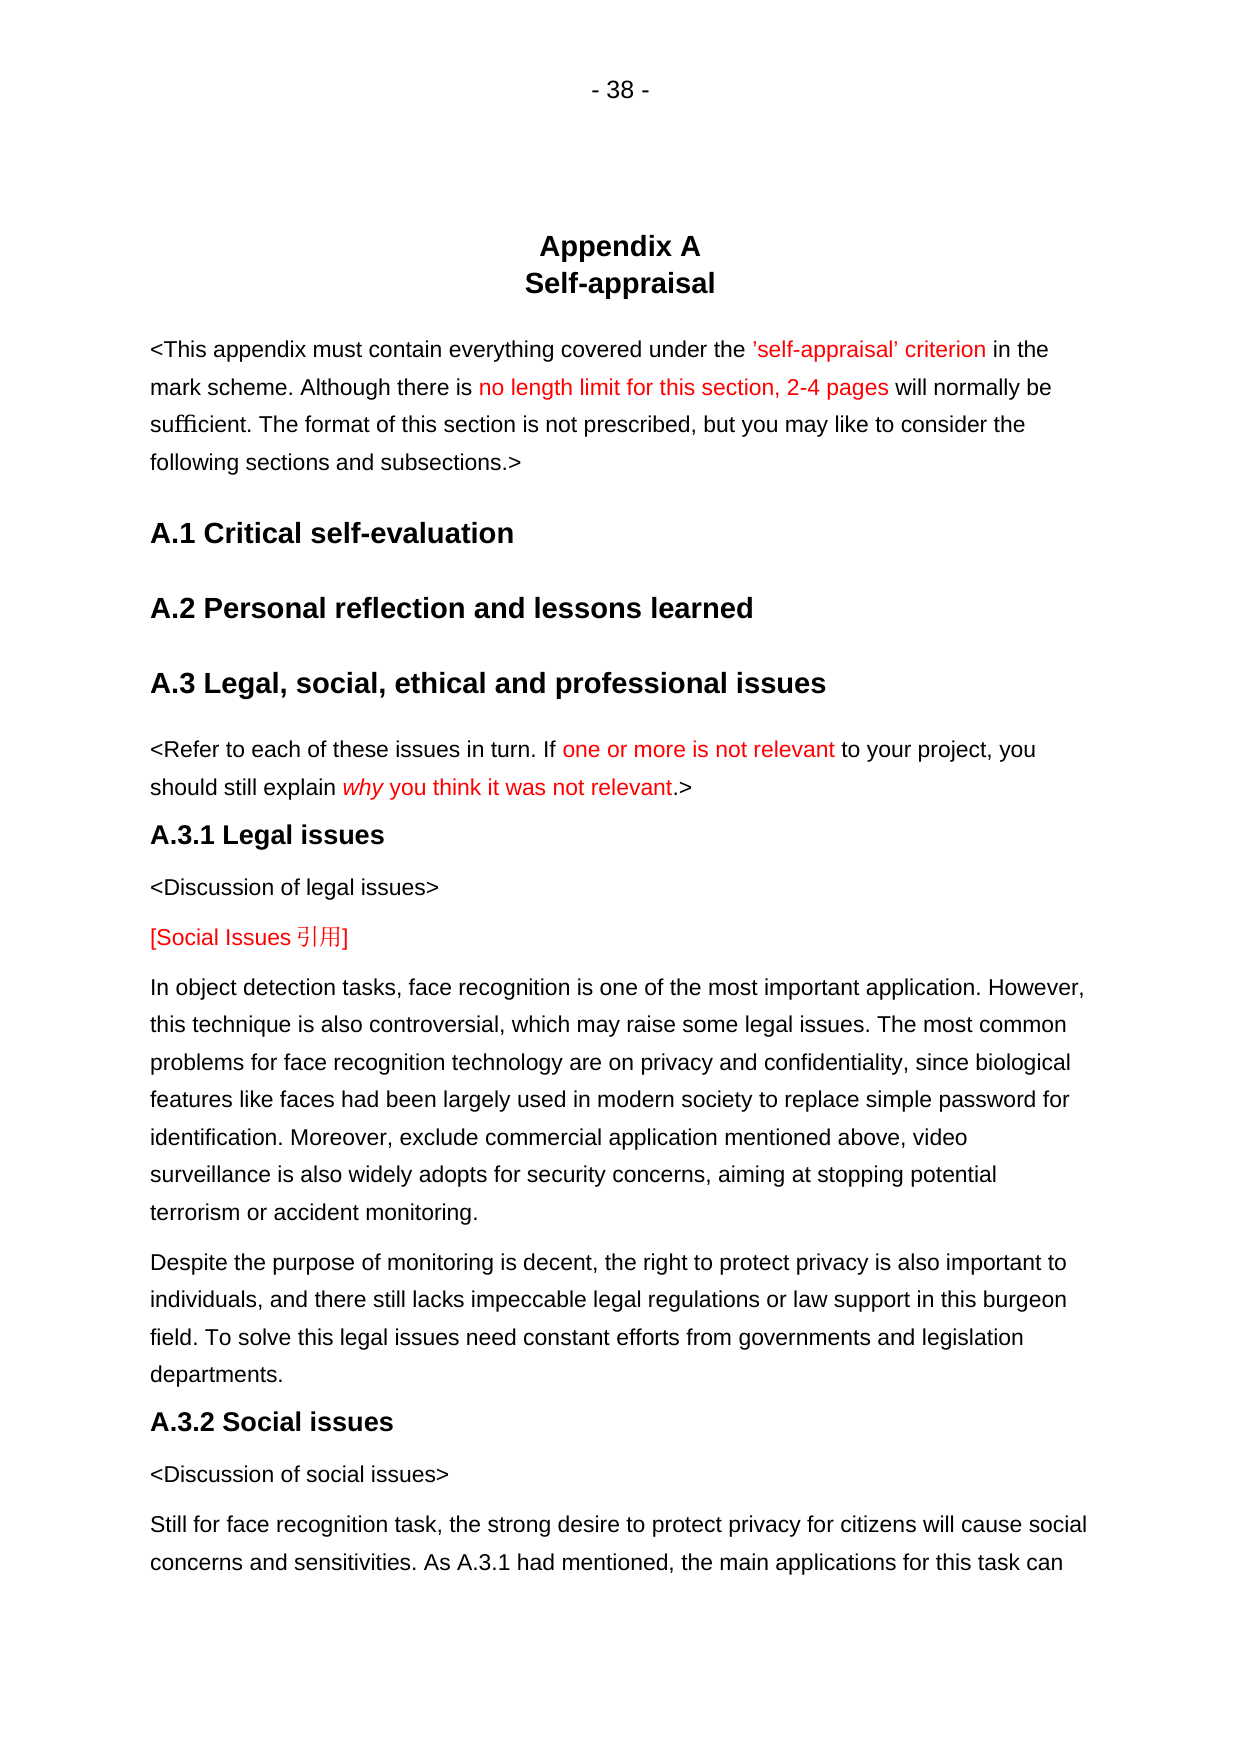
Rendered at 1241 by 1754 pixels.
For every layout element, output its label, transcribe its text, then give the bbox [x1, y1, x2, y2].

subtitle A.3 Legal, social, ethical and professional issues [150, 662, 1090, 700]
subtitle A.1 Critical self-evaluation [150, 512, 1090, 550]
subtitle A.2 Personal reﬂection and lessons learned [150, 587, 1090, 625]
text <Refer to each of these issues in turn. If one or more is not relevant to your project, you should still explain why you think it was not relevant.> [150, 725, 1090, 800]
text <Discussion of legal issues> [150, 862, 1090, 900]
text In object detection tasks, face recognition is one of the most important application. However, this technique is also controversial, which may raise some legal issues. The most common problems for face recognition technology are on privacy and confidentiality, since biological features like faces had been largely used in modern society to replace simple password for identification. Moreover, exclude commercial application mentioned above, video surveillance is also widely adopts for security concerns, aiming at stopping potential terrorism or accident monitoring. [150, 962, 1090, 1225]
subtitle A.3.2 Social issues [150, 1400, 1090, 1437]
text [150, 1500, 1090, 1575]
text <This appendix must contain everything covered under the ’self-appraisal’ criterion in the mark scheme. Although there is no length limit for this section, 2-4 pages will normally be suﬃcient. The format of this section is not prescribed, but you may like to consider the following sections and subsections.> [150, 325, 1090, 475]
text Despite the purpose of monitoring is decent, the right to protect privacy is also important to individuals, and there still lacks impeccable legal regulations or law support in this burgeon field. To solve this legal issues need constant efforts from governments and legislation departments. [150, 1237, 1090, 1387]
subtitle A.3.1 Legal issues [150, 812, 1090, 850]
text [Social Issues引用] [150, 912, 1090, 950]
subtitle <Discussion of social issues> [150, 1450, 1090, 1487]
subtitle Appendix A Self-appraisal [150, 225, 1090, 300]
